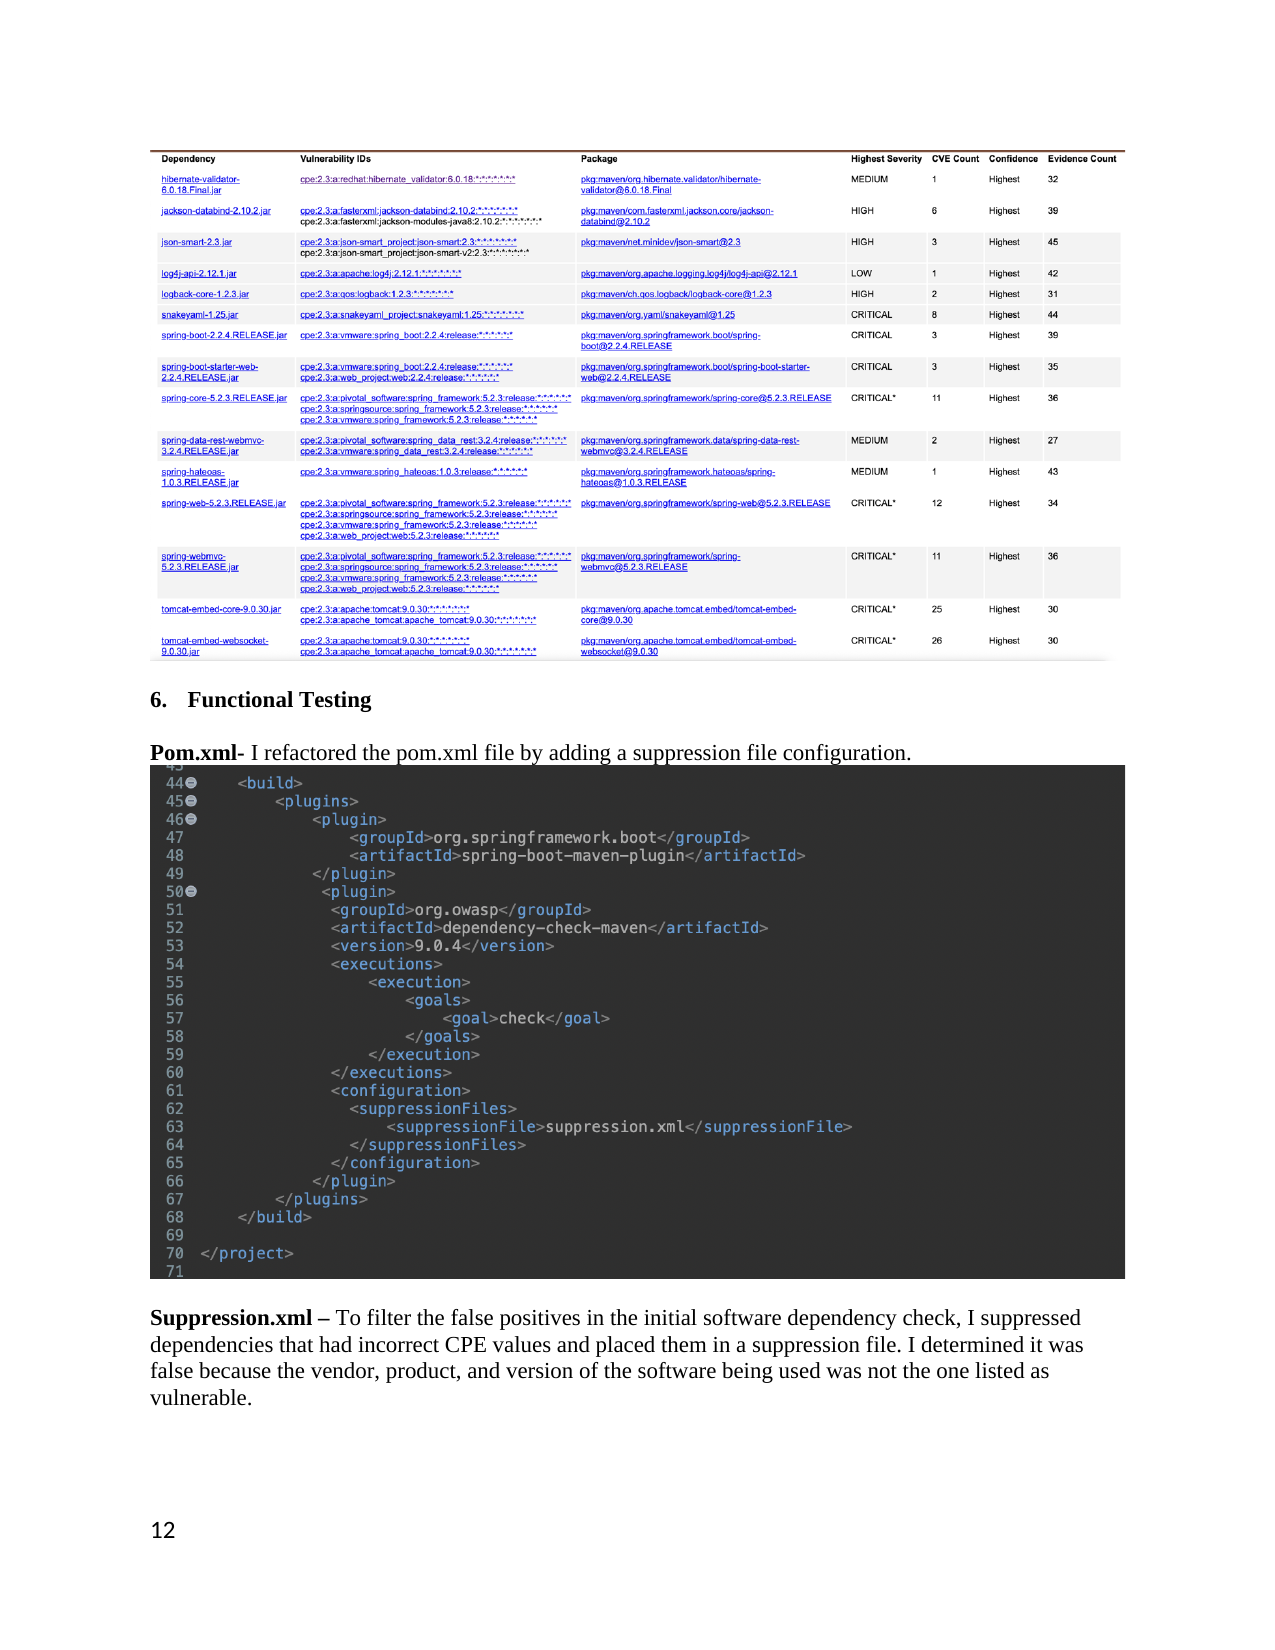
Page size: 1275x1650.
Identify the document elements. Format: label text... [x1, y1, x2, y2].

picture [150, 765, 1125, 1279]
picture [150, 150, 1125, 661]
text Pom.xml- I refactored the pom.xml file by adding a suppression file configuration. [150, 739, 1125, 765]
text Suppression.xml – To filter the false positives in the initial software dependency check, I suppressed dependencies that had incorrect CPE values and placed them in a suppression file. I determined it was false because the vendor, product, and version of the software being used was not the one listed as vulnerable. [150, 1304, 1125, 1410]
subtitle Functional Testing [150, 686, 1125, 713]
